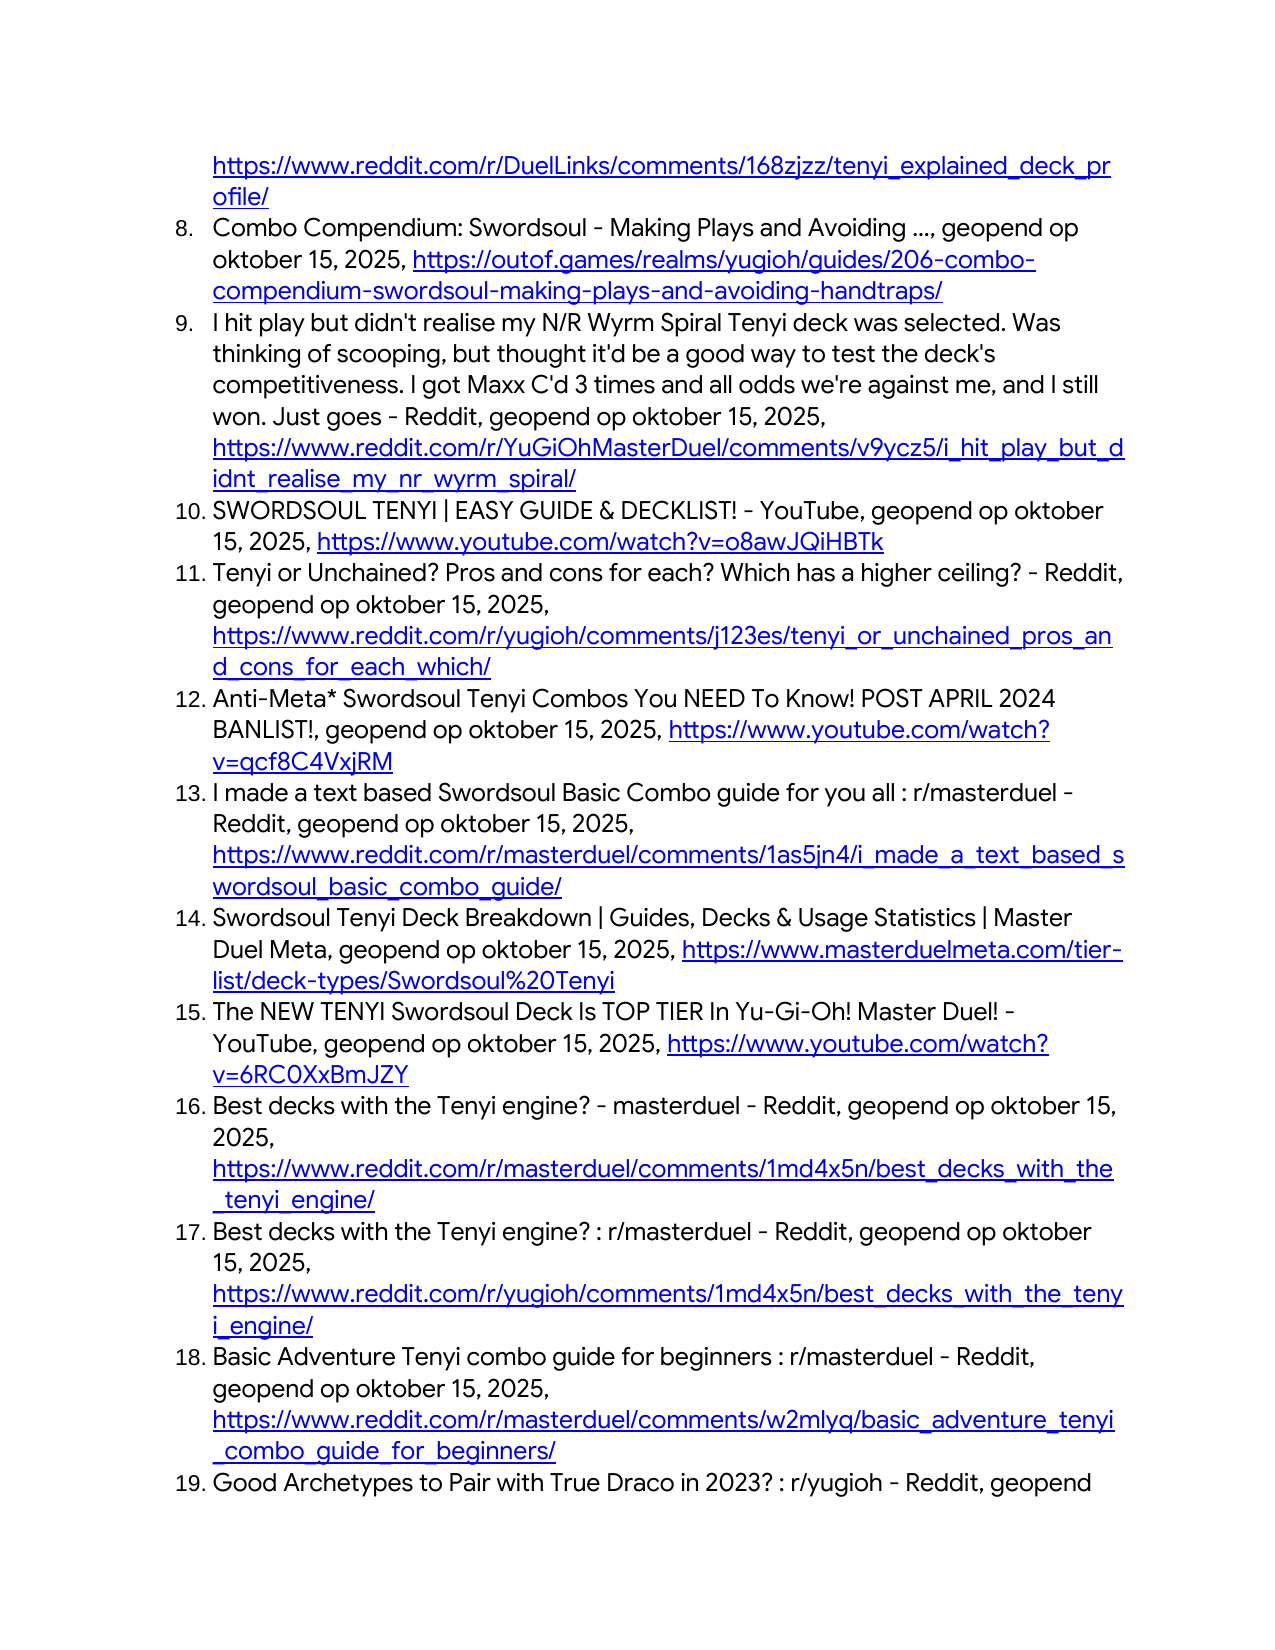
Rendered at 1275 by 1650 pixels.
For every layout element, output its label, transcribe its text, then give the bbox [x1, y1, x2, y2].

list I hit play but didn't realise my N/R Wyrm Spiral Tenyi deck was selected. Was thinking of scooping, but thought it'd be a good way to test the deck's competitiveness. I got Maxx C'd 3 times and all odds we're against me, and I still won. Just goes - Reddit, geopend op oktober 15, 2025, https://www.reddit.com/r/YuGiOhMasterDuel/comments/v9ycz5/i_hit_play_but_didnt_realise_my_nr_wyrm_spiral/ [175, 307, 1125, 495]
list I made a text based Swordsoul Basic Combo guide for you all : r/masterduel - Reddit, geopend op oktober 15, 2025, https://www.reddit.com/r/masterduel/comments/1as5jn4/i_made_a_text_based_swordsoul_basic_combo_guide/ [175, 777, 1125, 902]
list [175, 150, 1125, 213]
list Best decks with the Tenyi engine? : r/masterduel - Reddit, geopend op oktober 15, 2025, https://www.reddit.com/r/yugioh/comments/1md4x5n/best_decks_with_the_tenyi_engine/ [175, 1216, 1125, 1341]
list Tenyi or Unchained? Pros and cons for each? Which has a higher ceiling? - Reddit, geopend op oktober 15, 2025, https://www.reddit.com/r/yugioh/comments/j123es/tenyi_or_unchained_pros_and_cons_for_each_which/ [175, 558, 1125, 683]
list Best decks with the Tenyi engine? - masterduel - Reddit, geopend op oktober 15, 2025, https://www.reddit.com/r/masterduel/comments/1md4x5n/best_decks_with_the_tenyi_engine/ [175, 1091, 1125, 1216]
list The NEW TENYI Swordsoul Deck Is TOP TIER In Yu-Gi-Oh! Master Duel! - YouTube, geopend op oktober 15, 2025, https://www.youtube.com/watch?v=6RC0XxBmJZY [175, 997, 1125, 1091]
list Combo Compendium: Swordsoul - Making Plays and Avoiding ..., geopend op oktober 15, 2025, https://outof.games/realms/yugioh/guides/206-combo-compendium-swordsoul-making-plays-and-avoiding-handtraps/ [175, 213, 1125, 307]
list Basic Adventure Tenyi combo guide for beginners : r/masterduel - Reddit, geopend op oktober 15, 2025, https://www.reddit.com/r/masterduel/comments/w2mlyq/basic_adventure_tenyi_combo_guide_for_beginners/ [175, 1341, 1125, 1467]
list SWORDSOUL TENYI | EASY GUIDE & DECKLIST! - YouTube, geopend op oktober 15, 2025, https://www.youtube.com/watch?v=o8awJQiHBTk [175, 495, 1125, 558]
list Swordsoul Tenyi Deck Breakdown | Guides, Decks & Usage Statistics | Master Duel Meta, geopend op oktober 15, 2025, https://www.masterduelmeta.com/tier-list/deck-types/Swordsoul%20Tenyi [175, 902, 1125, 997]
list Anti-Meta* Swordsoul Tenyi Combos You NEED To Know! POST APRIL 2024 BANLIST!, geopend op oktober 15, 2025, https://www.youtube.com/watch?v=qcf8C4VxjRM [175, 683, 1125, 777]
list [175, 1467, 1125, 1498]
